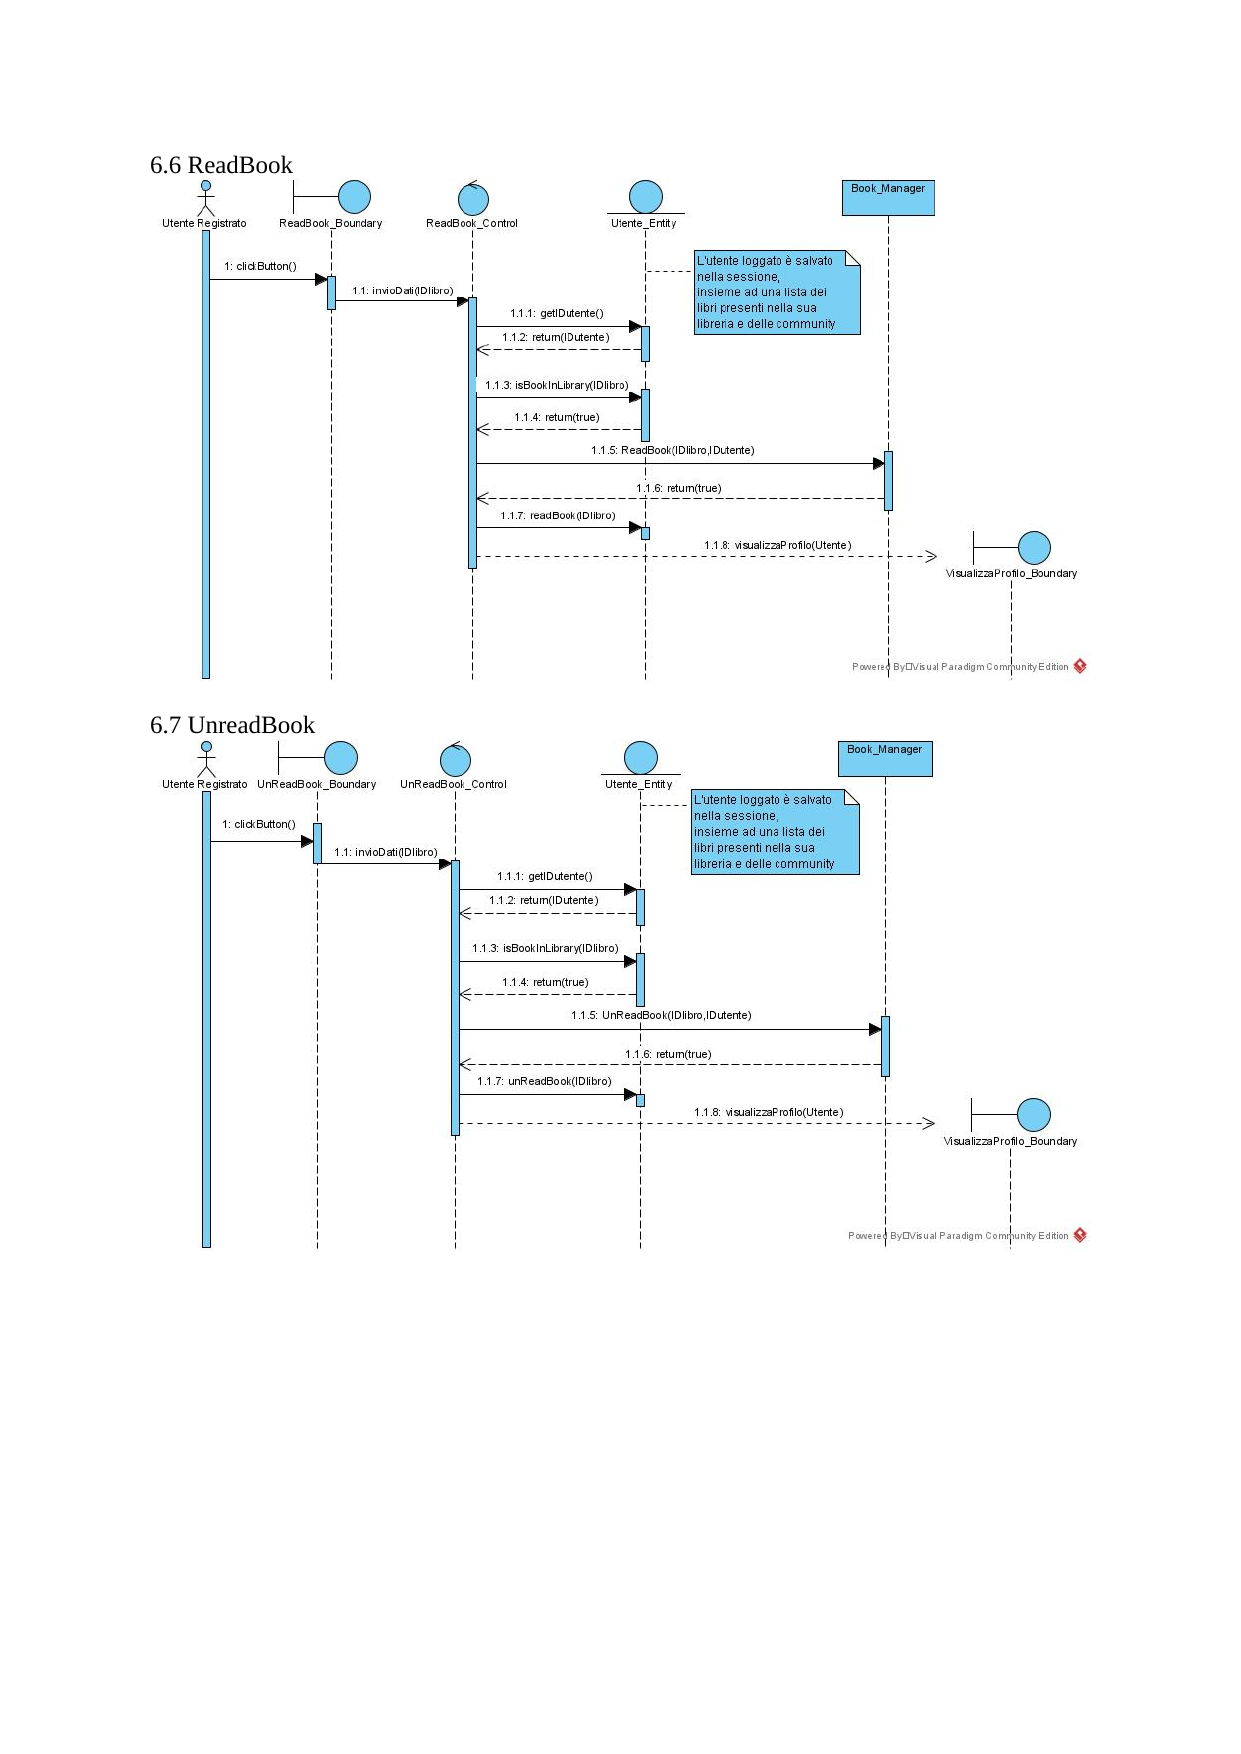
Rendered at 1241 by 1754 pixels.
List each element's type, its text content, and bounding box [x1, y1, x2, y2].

picture [150, 739, 1091, 1251]
text 6.6 ReadBook [150, 150, 1090, 178]
text 6.7 UnreadBook [150, 711, 1090, 739]
picture [150, 178, 1091, 682]
